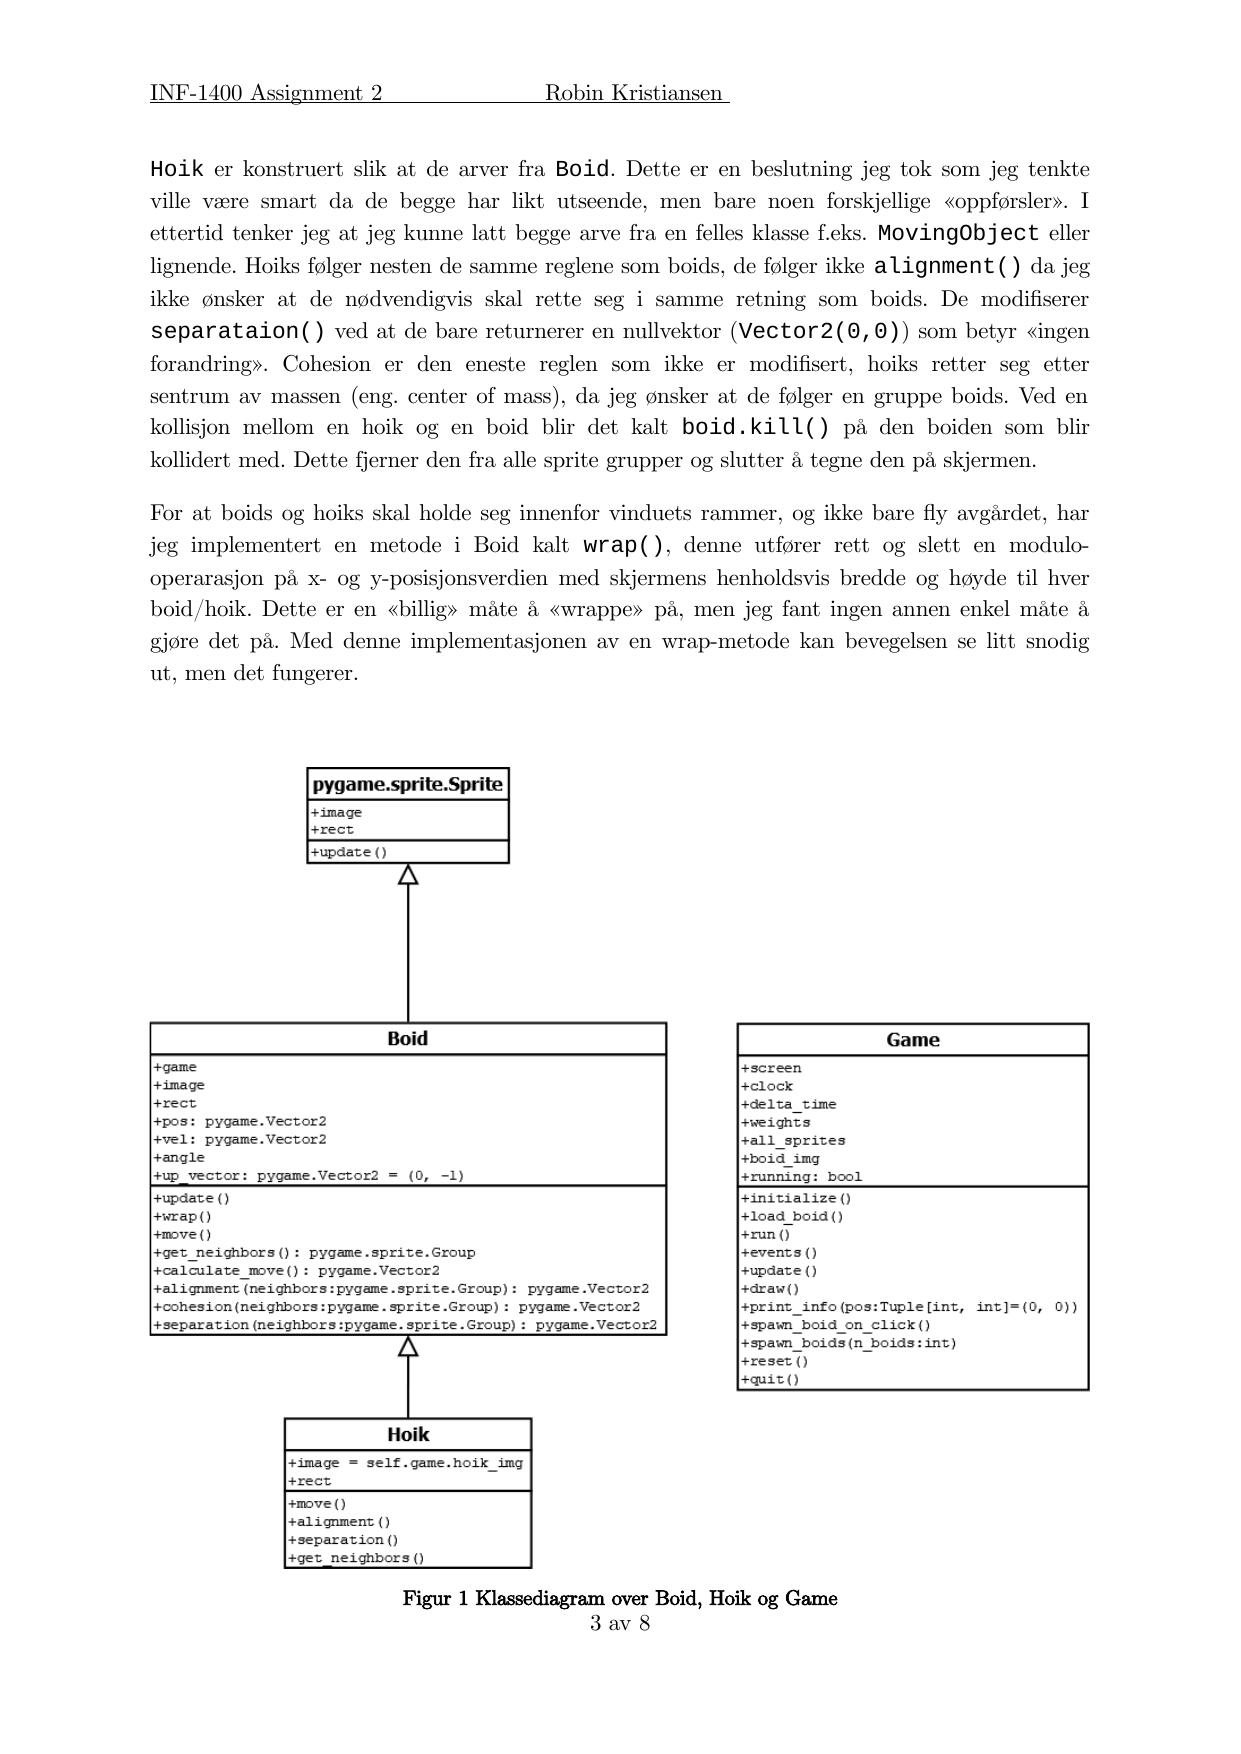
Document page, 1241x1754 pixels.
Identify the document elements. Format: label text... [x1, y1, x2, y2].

text Hoik er konstruert slik at de arver fra Boid. Dette er en beslutning jeg tok som jeg tenkte ville være smart da de begge har likt utseende, men bare noen forskjellige «oppførsler». I ettertid tenker jeg at jeg kunne latt begge arve fra en felles klasse f.eks. MovingObject eller lignende. Hoiks følger nesten de samme reglene som boids, de følger ikke alignment() da jeg ikke ønsker at de nødvendigvis skal rette seg i samme retning som boids. De modifiserer separataion() ved at de bare returnerer en nullvektor (Vector2(0,0)) som betyr «ingen forandring». Cohesion er den eneste reglen som ikke er modifisert, hoiks retter seg etter sentrum av massen (eng. center of mass), da jeg ønsker at de følger en gruppe boids. Ved en kollisjon mellom en hoik og en boid blir det kalt boid.kill() på den boiden som blir kollidert med. Dette fjerner den fra alle sprite grupper og slutter å tegne den på skjermen. [150, 150, 1090, 473]
picture [149, 767, 1091, 1569]
text For at boids og hoiks skal holde seg innenfor vinduets rammer, og ikke bare fly avgårdet, har jeg implementert en metode i Boid kalt wrap(), denne utfører rett og slett en modulo-operarasjon på x- og y-posisjonsverdien med skjermens henholdsvis bredde og høyde til hver boid/hoik. Dette er en «billig» måte å «wrappe» på, men jeg fant ingen annen enkel måte å gjøre det på. Med denne implementasjonen av en wrap-metode kan bevegelsen se litt snodig ut, men det fungerer. [150, 494, 1090, 686]
